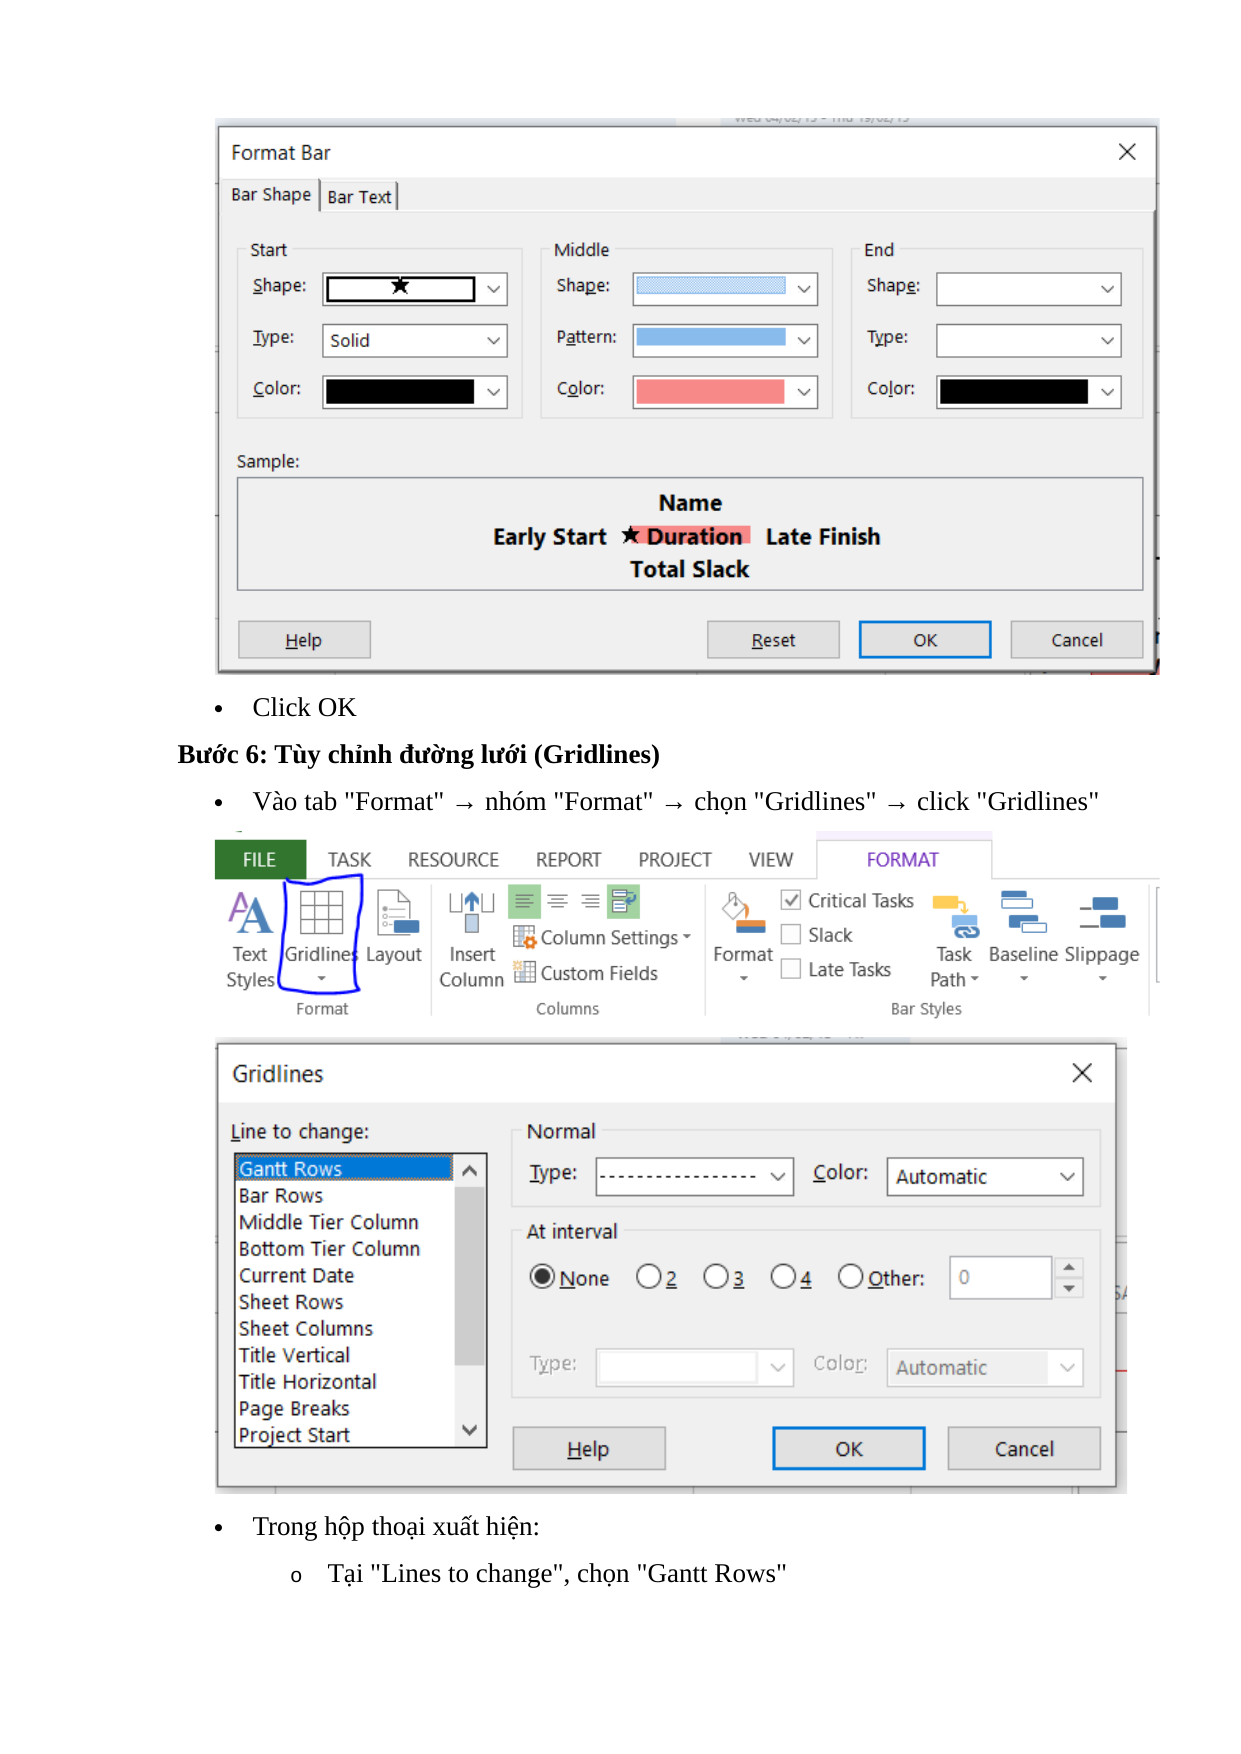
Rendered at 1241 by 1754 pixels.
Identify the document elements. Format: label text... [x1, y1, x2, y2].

picture [214, 1037, 1128, 1494]
list Vào tab "Format" → nhóm "Format" → chọn "Gridlines" → click "Gridlines" [215, 785, 1122, 816]
picture [214, 118, 1160, 675]
list Trong hộp thoại xuất hiện: [215, 1511, 1122, 1542]
picture [214, 831, 1160, 1021]
list Click OK [215, 692, 1122, 723]
list Tại "Lines to change", chọn "Gantt Rows" [290, 1557, 1122, 1589]
text Bước 6: Tùy chỉnh đường lưới (Gridlines) [177, 738, 1122, 769]
